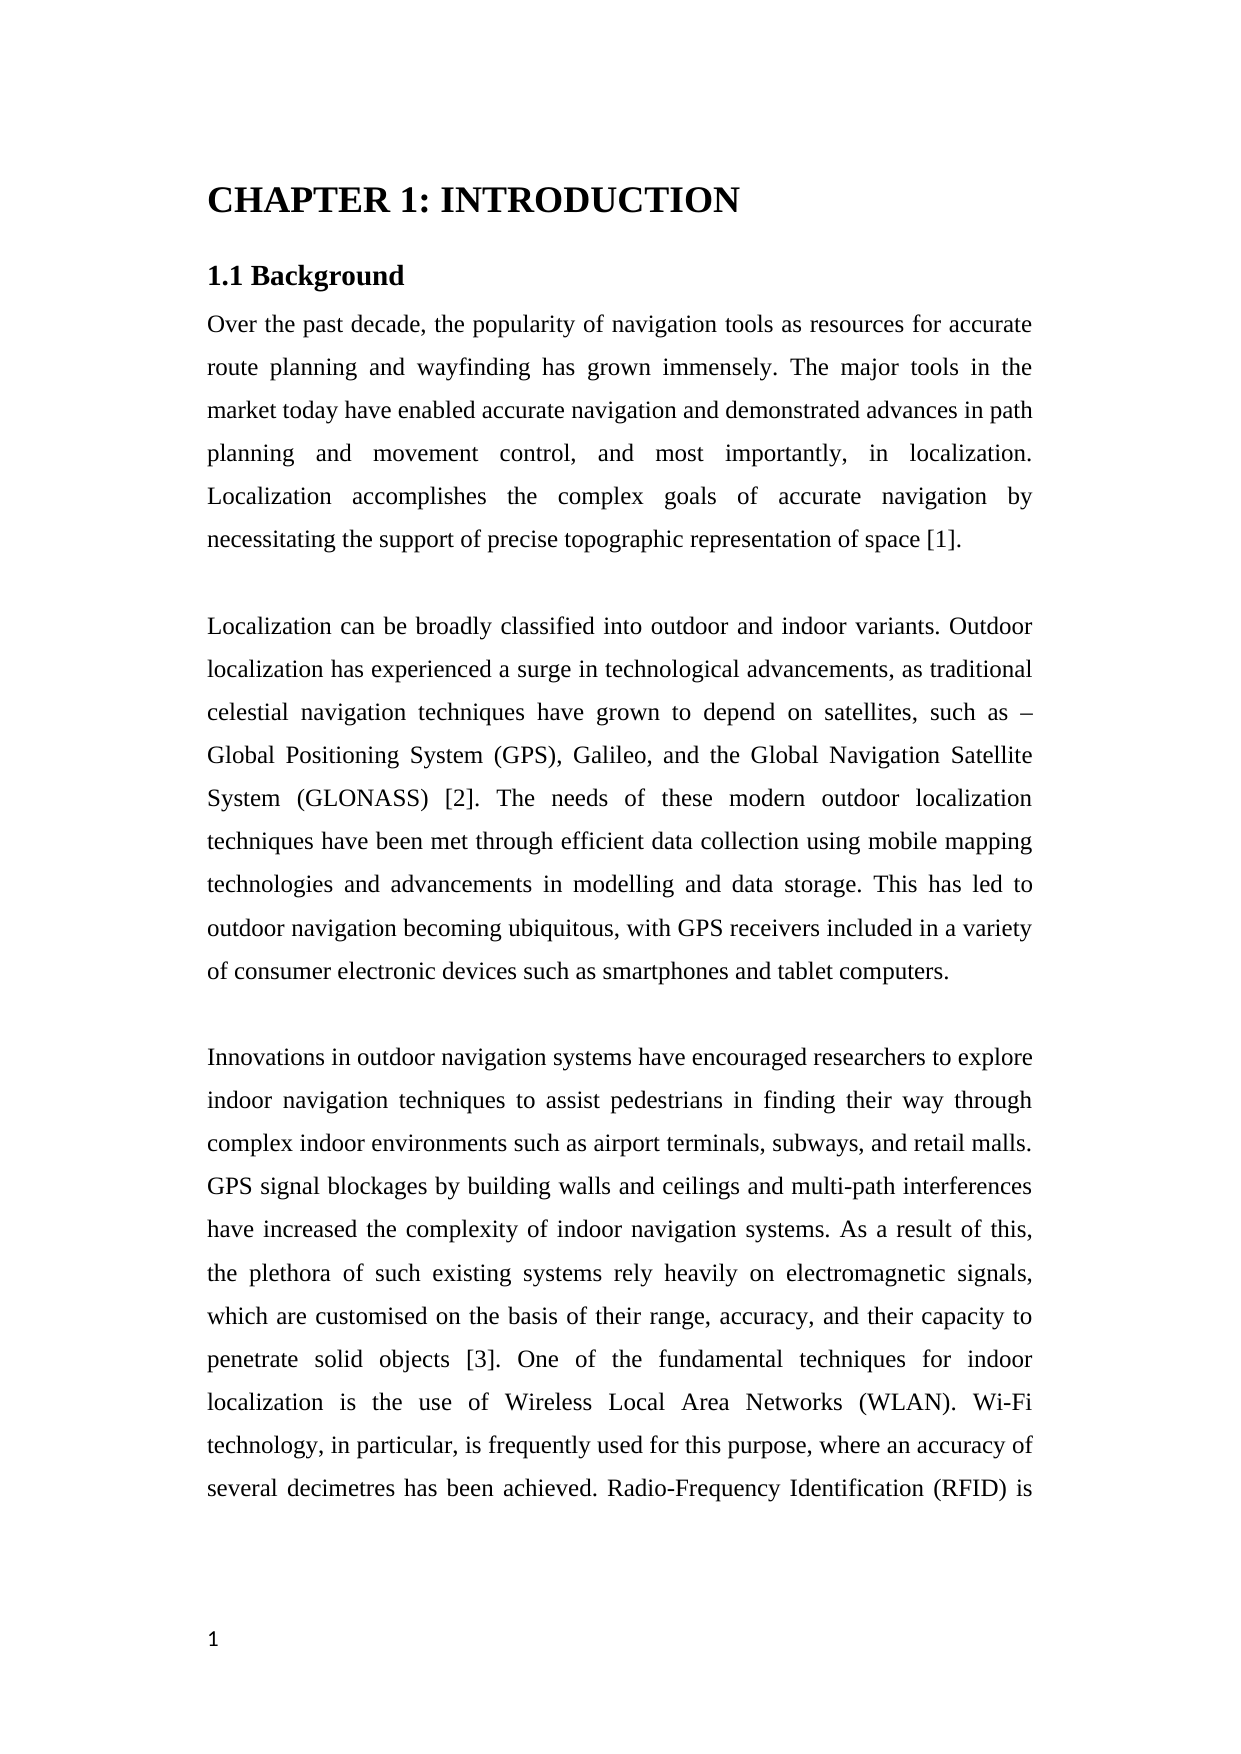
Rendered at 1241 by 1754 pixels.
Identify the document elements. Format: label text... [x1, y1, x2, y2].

list Over the past decade, the popularity of navigation tools as resources for accurate route planning and wayfinding has grown immensely. The major tools in the market today have enabled accurate navigation and demonstrated advances in path planning and movement control, and most importantly, in localization. Localization accomplishes the complex goals of accurate navigation by necessitating the support of precise topographic representation of space [1]. [207, 309, 1033, 553]
list Localization can be broadly classified into outdoor and indoor variants. Outdoor localization has experienced a surge in technological advancements, as traditional celestial navigation techniques have grown to depend on satellites, such as – Global Positioning System (GPS), Galileo, and the Global Navigation Satellite System (GLONASS) [2]. The needs of these modern outdoor localization techniques have been met through efficient data collection using mobile mapping technologies and advancements in modelling and data storage. This has led to outdoor navigation becoming ubiquitous, with GPS receivers included in a variety of consumer electronic devices such as smartphones and tablet computers. [207, 611, 1033, 984]
text CHAPTER 1: INTRODUCTION [207, 177, 1033, 220]
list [207, 1042, 1033, 1502]
list Background [207, 258, 1033, 292]
